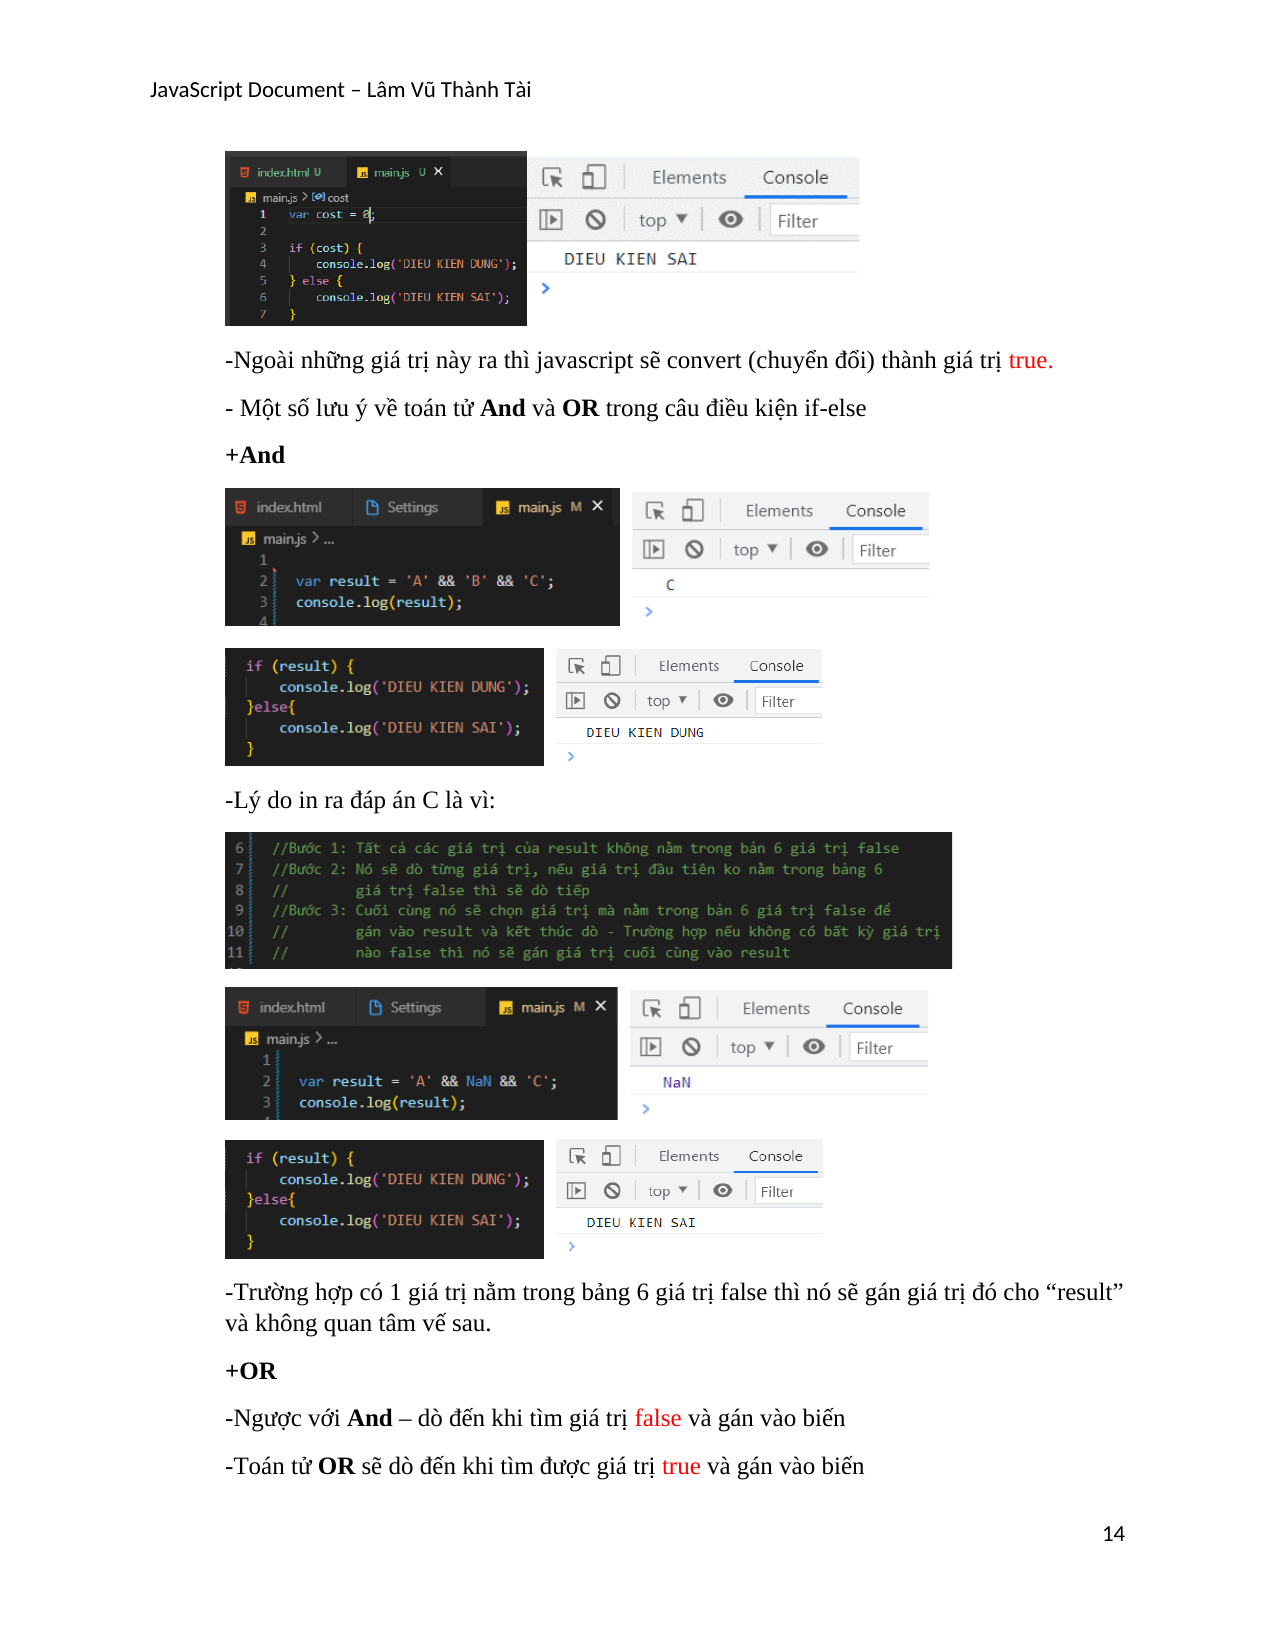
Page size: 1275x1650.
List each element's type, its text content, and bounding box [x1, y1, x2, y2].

picture [630, 988, 929, 1120]
picture [225, 987, 618, 1120]
text -Trường hợp có 1 giá trị nằm trong bảng 6 giá trị false thì nó sẽ gán giá trị đó cho “result” và không quan tâm vế sau. [225, 1277, 1125, 1337]
text -Toán tử OR sẽ dò đến khi tìm được giá trị true và gán vào biến [150, 1451, 1125, 1480]
text -Lý do in ra đáp án C là vì: [150, 785, 1125, 814]
picture [225, 150, 860, 326]
text -Ngược với And – dò đến khi tìm giá trị false và gán vào biến [150, 1403, 1125, 1432]
picture [225, 832, 953, 969]
picture [225, 648, 544, 766]
picture [225, 488, 620, 626]
text -Ngoài những giá trị này ra thì javascript sẽ convert (chuyển đổi) thành giá trị true. [150, 345, 1125, 374]
picture [556, 644, 823, 766]
picture [556, 1138, 823, 1259]
text - Một số lưu ý về toán tử And và OR trong câu điều kiện if-else [150, 393, 1125, 421]
picture [632, 489, 930, 626]
text +OR [150, 1356, 1125, 1384]
picture [225, 1140, 544, 1259]
text +And [150, 440, 1125, 469]
